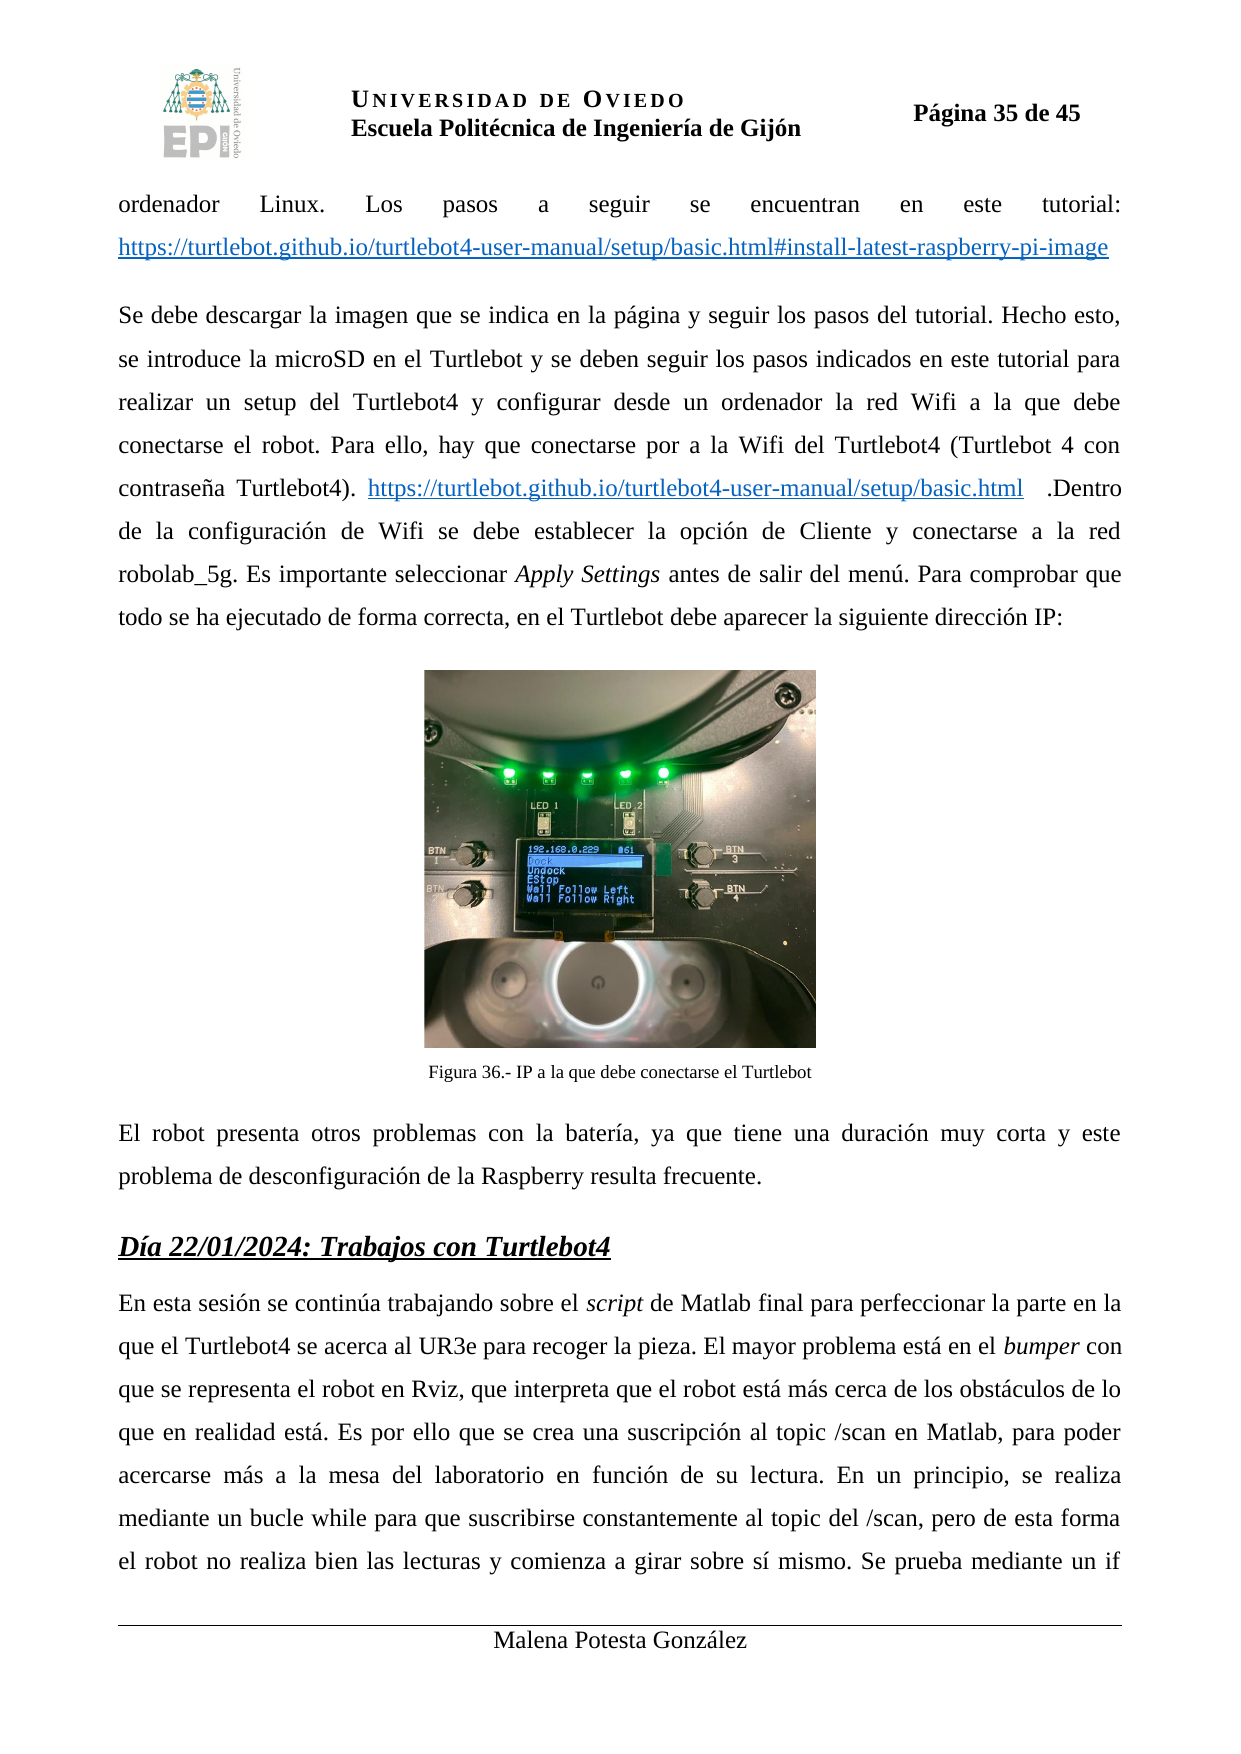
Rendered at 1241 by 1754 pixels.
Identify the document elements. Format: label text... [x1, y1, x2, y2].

text Se debe descargar la imagen que se indica en la página y seguir los pasos del tutorial. Hecho esto, se introduce la microSD en el Turtlebot y se deben seguir los pasos indicados en este tutorial para realizar un setup del Turtlebot4 y configurar desde un ordenador la red Wifi a la que debe conectarse el robot. Para ello, hay que conectarse por a la Wifi del Turtlebot4 (Turtlebot 4 con contraseña Turtlebot4). https://turtlebot.github.io/turtlebot4-user-manual/setup/basic.html .Dentro de la configuración de Wifi se debe establecer la opción de Cliente y conectarse a la red robolab_5g. Es importante seleccionar Apply Settings antes de salir del menú. Para comprobar que todo se ha ejecutado de forma correcta, en el Turtlebot debe aparecer la siguiente dirección IP: [118, 301, 1122, 631]
text El robot presenta otros problemas con la batería, ya que tiene una duración muy corta y este problema de desconfiguración de la Raspberry resulta frecuente. [118, 1118, 1122, 1190]
subtitle Día 22/01/2024: Trabajos con Turtlebot4 [118, 1229, 1122, 1263]
picture [158, 65, 245, 161]
picture [424, 670, 816, 1048]
text Figura 36.- IP a la que debe conectarse el Turtlebot [118, 1061, 1122, 1082]
